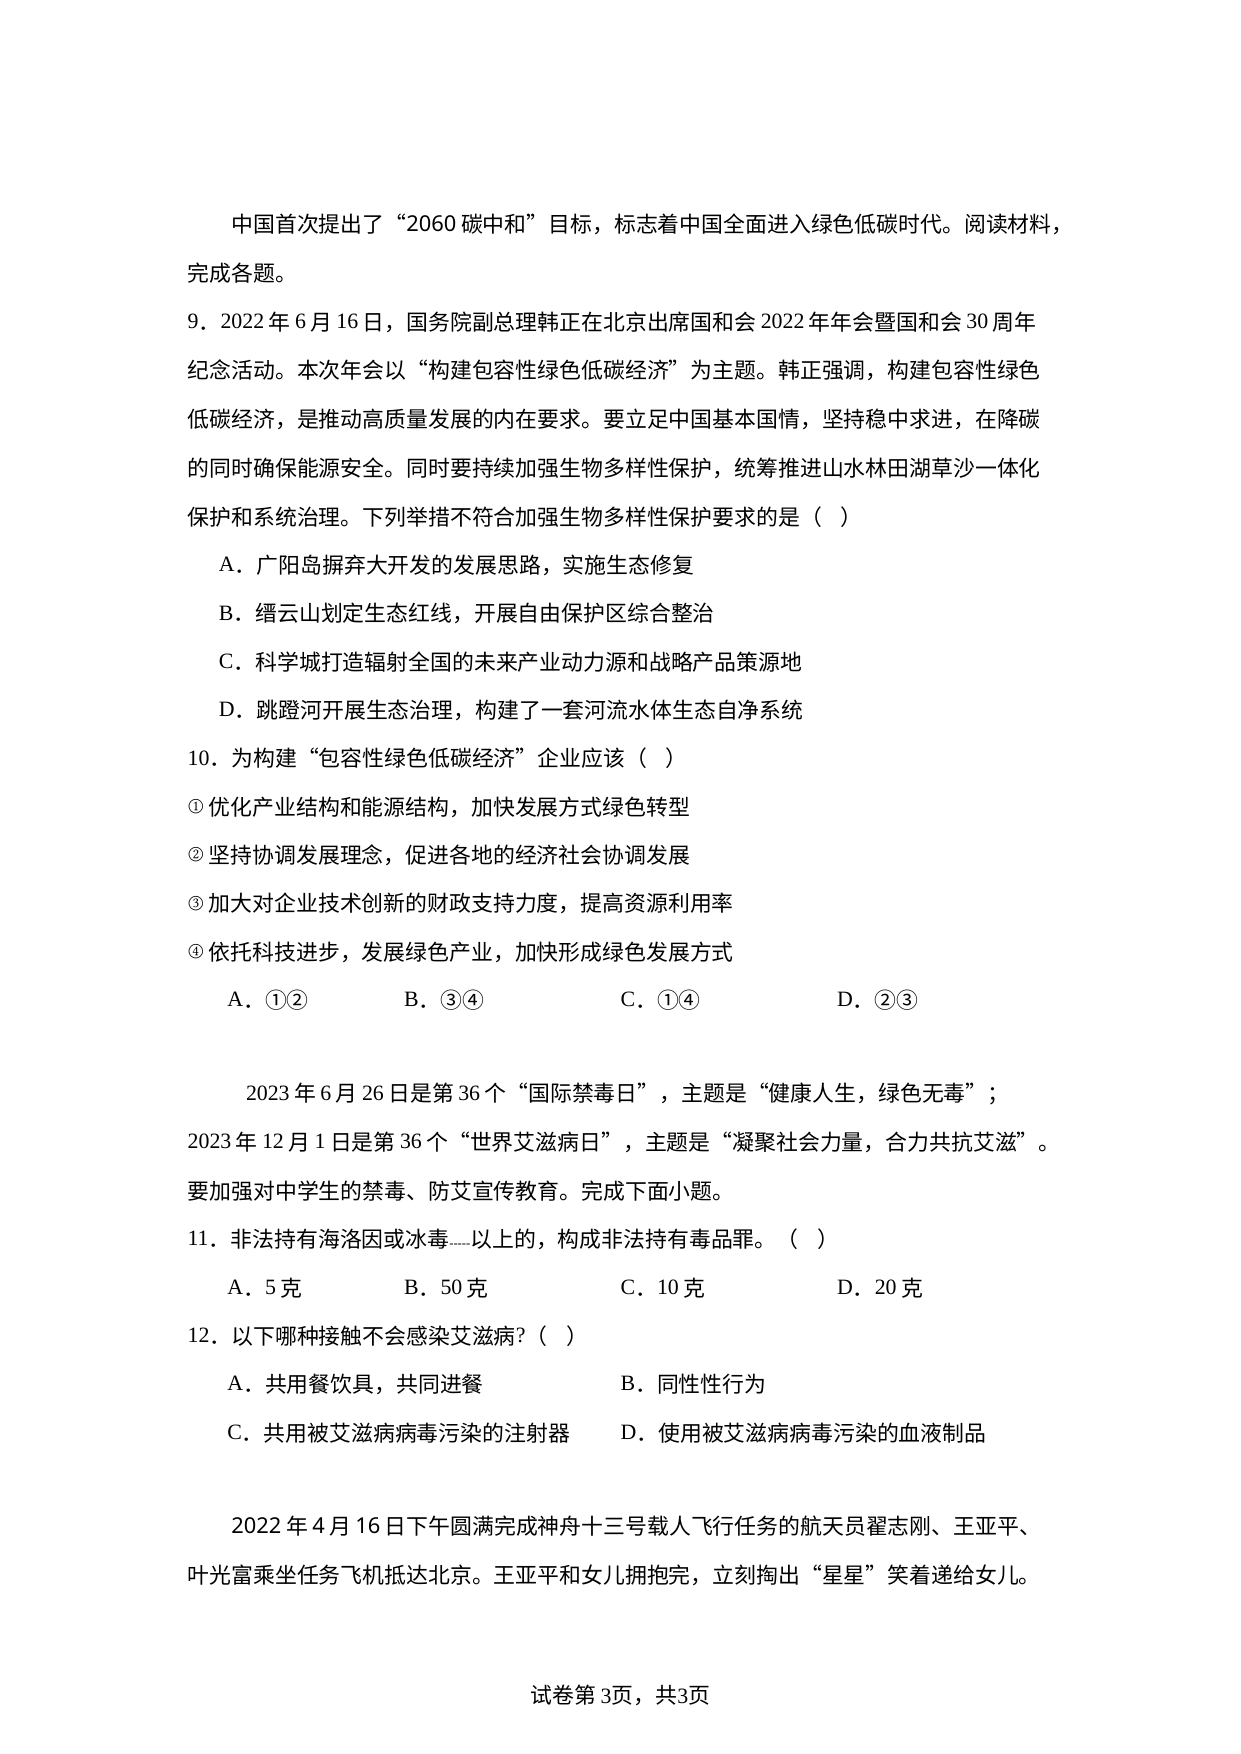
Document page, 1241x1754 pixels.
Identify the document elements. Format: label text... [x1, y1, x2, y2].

text D．跳蹬河开展生态治理，构建了一套河流水体生态自净系统 [219, 692, 1053, 725]
text C．共用被艾滋病病毒污染的注射器 D．使用被艾滋病病毒污染的血液制品 [227, 1415, 1053, 1448]
text 9．2022年6月16日，国务院副总理韩正在北京出席国和会2022年年会暨国和会30周年纪念活动。本次年会以“构建包容性绿色低碳经济”为主题。韩正强调，构建包容性绿色低碳经济，是推动高质量发展的内在要求。要立足中国基本国情，坚持稳中求进，在降碳的同时确保能源安全。同时要持续加强生物多样性保护，统筹推进山水林田湖草沙一体化保护和系统治理。下列举措不符合加强生物多样性保护要求的是（ ） [187, 304, 1053, 532]
text ①优化产业结构和能源结构，加快发展方式绿色转型 [187, 789, 1053, 822]
text B．缙云山划定生态红线，开展自由保护区综合整治 [219, 596, 1053, 628]
text ④依托科技进步，发展绿色产业，加快形成绿色发展方式 [187, 934, 1053, 967]
text A．广阳岛摒弃大开发的发展思路，实施生态修复 [219, 547, 1053, 580]
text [187, 1508, 1053, 1590]
text 中国首次提出了“2060碳中和”目标，标志着中国全面进入绿色低碳时代。阅读材料，完成各题。 [187, 207, 1053, 288]
text C．科学城打造辐射全国的未来产业动力源和战略产品策源地 [219, 644, 1053, 677]
text A．①② B．③④ C．①④ D．②③ [227, 982, 1053, 1015]
text 2023年6月26日是第36个“国际禁毒日”，主题是“健康人生，绿色无毒”；2023年12月1日是第36个“世界艾滋病日”，主题是“凝聚社会力量，合力共抗艾滋”。要加强对中学生的禁毒、防艾宣传教育。完成下面小题。 [187, 1076, 1053, 1206]
text 12．以下哪种接触不会感染艾滋病?（ ） [187, 1318, 1053, 1351]
text 11．非法持有海洛因或冰毒-----以上的，构成非法持有毒品罪。（ ） [187, 1222, 1053, 1254]
text A．共用餐饮具，共同进餐 B．同性性行为 [227, 1367, 1053, 1399]
text 10．为构建“包容性绿色低碳经济”企业应该（ ） [187, 741, 1053, 773]
text ②坚持协调发展理念，促进各地的经济社会协调发展 [187, 837, 1053, 870]
text ③加大对企业技术创新的财政支持力度，提高资源利用率 [187, 886, 1053, 918]
text A．5克 B．50克 C．10克 D．20克 [227, 1270, 1053, 1303]
